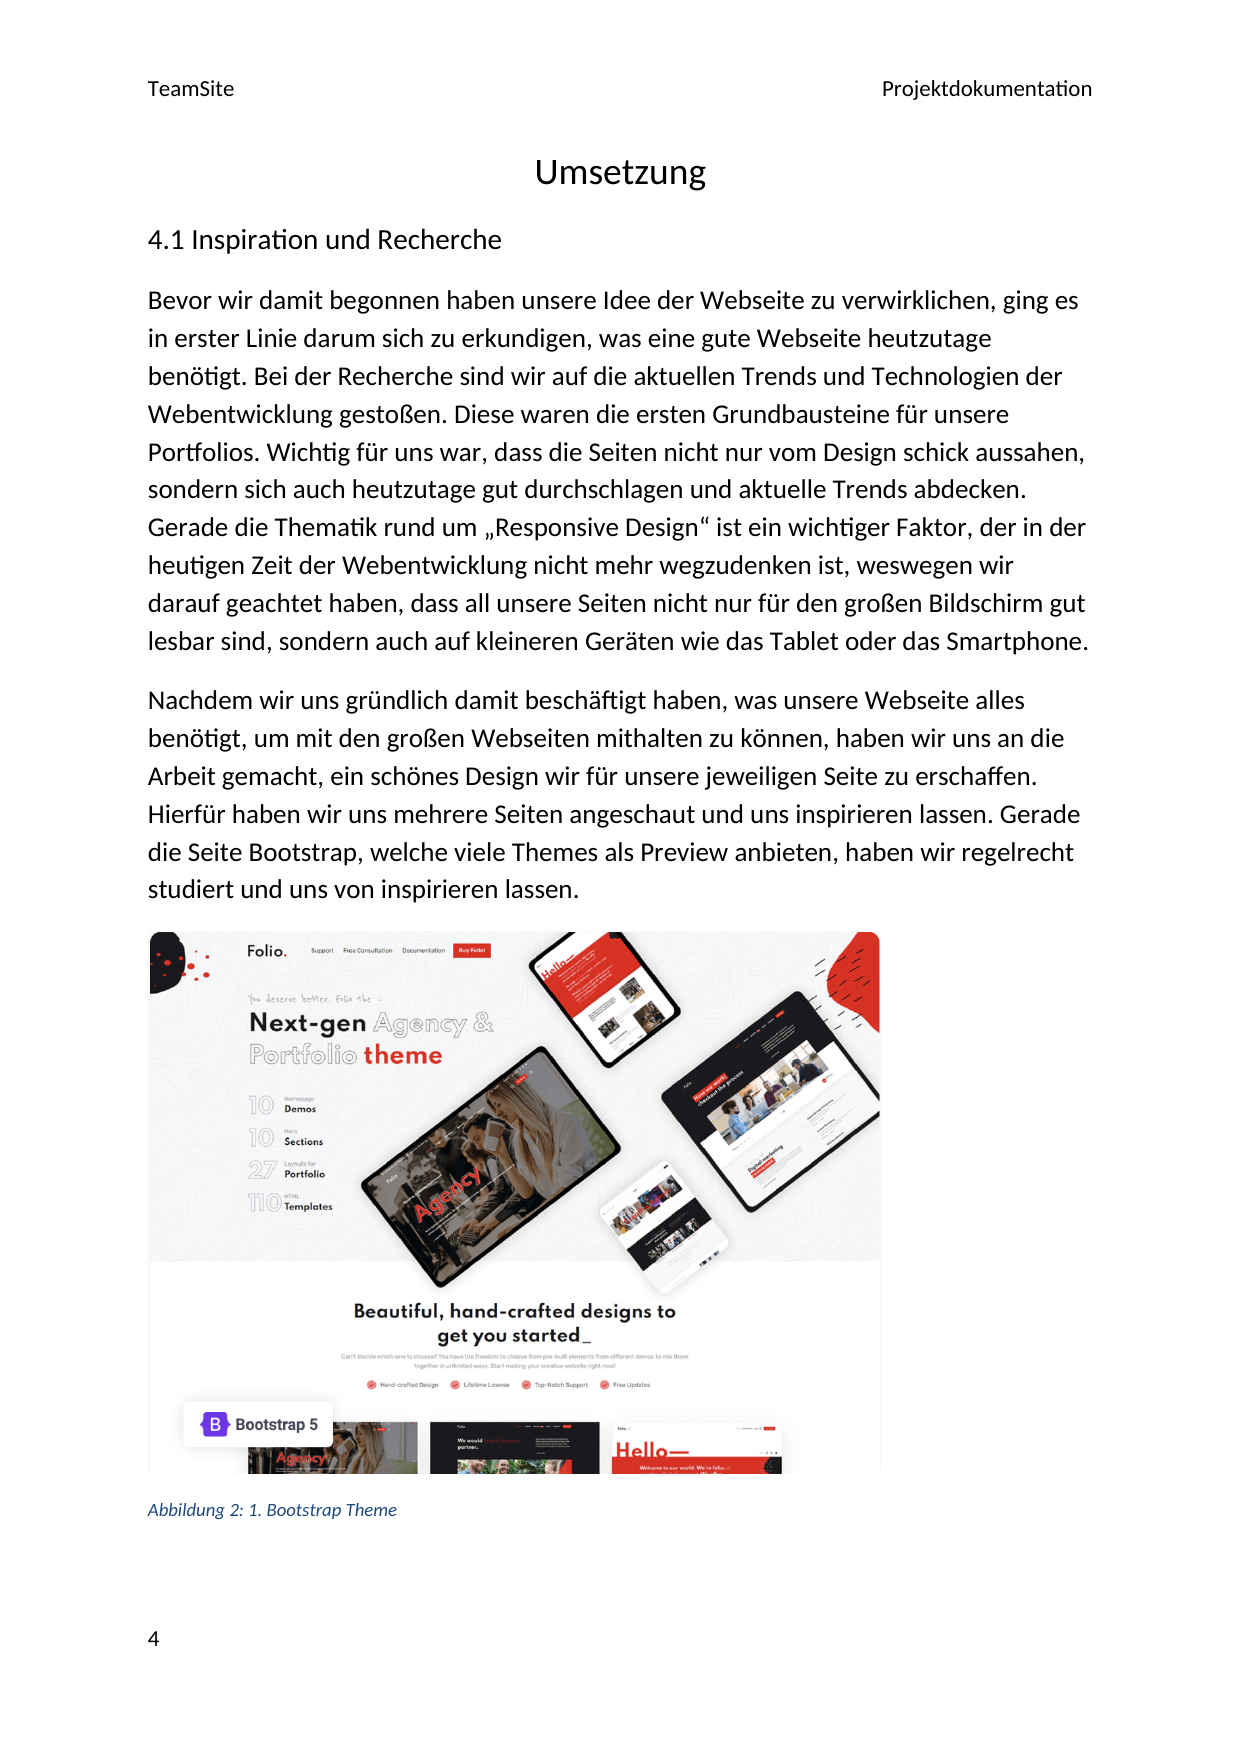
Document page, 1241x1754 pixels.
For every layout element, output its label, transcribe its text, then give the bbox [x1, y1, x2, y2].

text Nachdem wir uns gründlich damit beschäftigt haben, was unsere Webseite alles benötigt, um mit den großen Webseiten mithalten zu können, haben wir uns an die Arbeit gemacht, ein schönes Design wir für unsere jeweiligen Seite zu erschaffen. Hierfür haben wir uns mehrere Seiten angeschaut und uns inspirieren lassen. Gerade die Seite Bootstrap, welche viele Themes als Preview anbieten, haben wir regelrecht studiert und uns von inspirieren lassen. [148, 683, 1092, 906]
text Abbildung 2: 1. Bootstrap Theme [148, 1498, 1092, 1521]
text Umsetzung [148, 148, 1092, 193]
text 4.1 Inspiration und Recherche [148, 221, 1092, 257]
picture [147, 931, 882, 1474]
text Bevor wir damit begonnen haben unsere Idee der Webseite zu verwirklichen, ging es in erster Linie darum sich zu erkundigen, was eine gute Webseite heutzutage benötigt. Bei der Recherche sind wir auf die aktuellen Trends und Technologien der Webentwicklung gestoßen. Diese waren die ersten Grundbausteine für unsere Portfolios. Wichtig für uns war, dass die Seiten nicht nur vom Design schick aussahen, sondern sich auch heutzutage gut durchschlagen und aktuelle Trends abdecken. Gerade die Thematik rund um „Responsive Design“ ist ein wichtiger Faktor, der in der heutigen Zeit der Webentwicklung nicht mehr wegzudenken ist, weswegen wir darauf geachtet haben, dass all unsere Seiten nicht nur für den großen Bildschirm gut lesbar sind, sondern auch auf kleineren Geräten wie das Tablet oder das Smartphone. [148, 283, 1092, 657]
